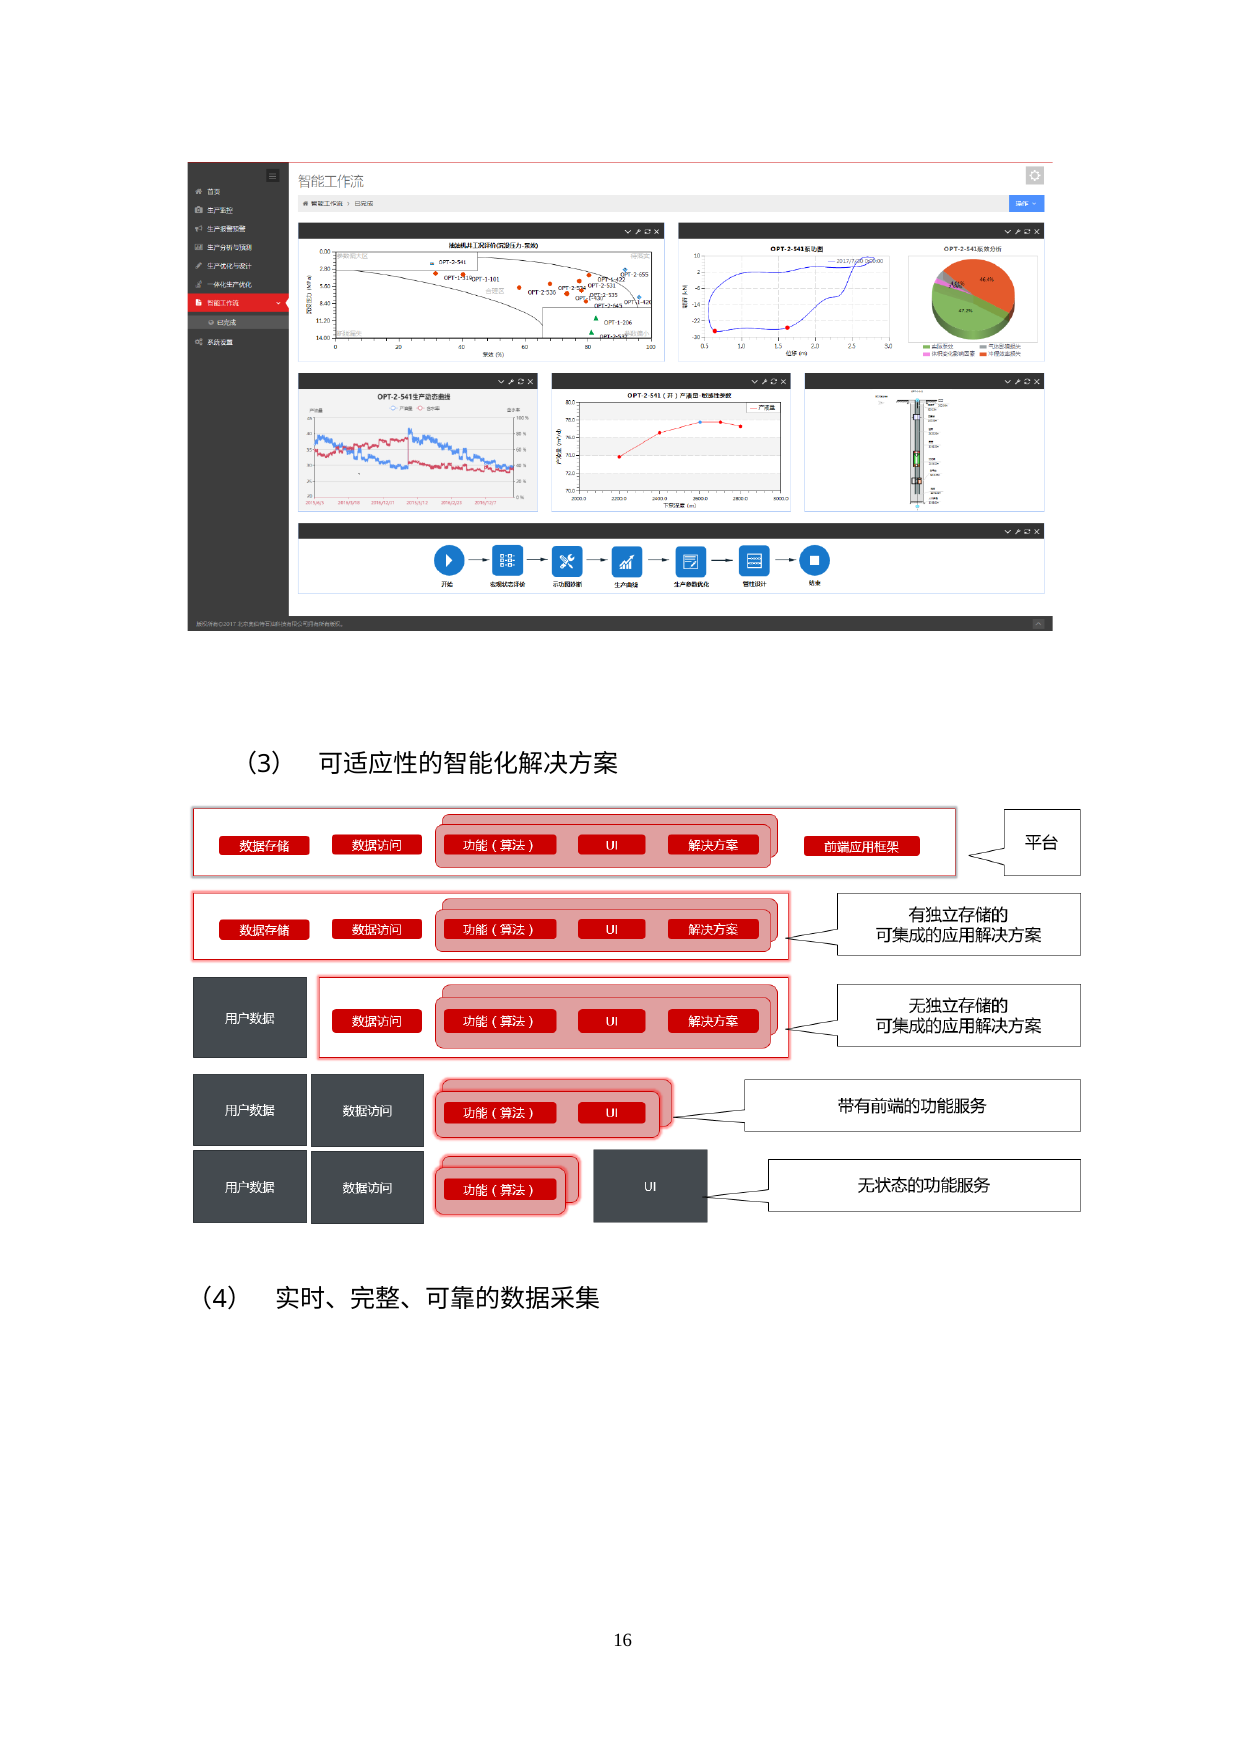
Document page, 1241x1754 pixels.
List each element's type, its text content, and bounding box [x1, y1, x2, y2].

picture [187, 803, 1088, 1230]
picture [187, 162, 1053, 631]
list 实时、完整、可靠的数据采集 [187, 1264, 1053, 1329]
list 可适应性的智能化解决方案 [232, 729, 1053, 794]
